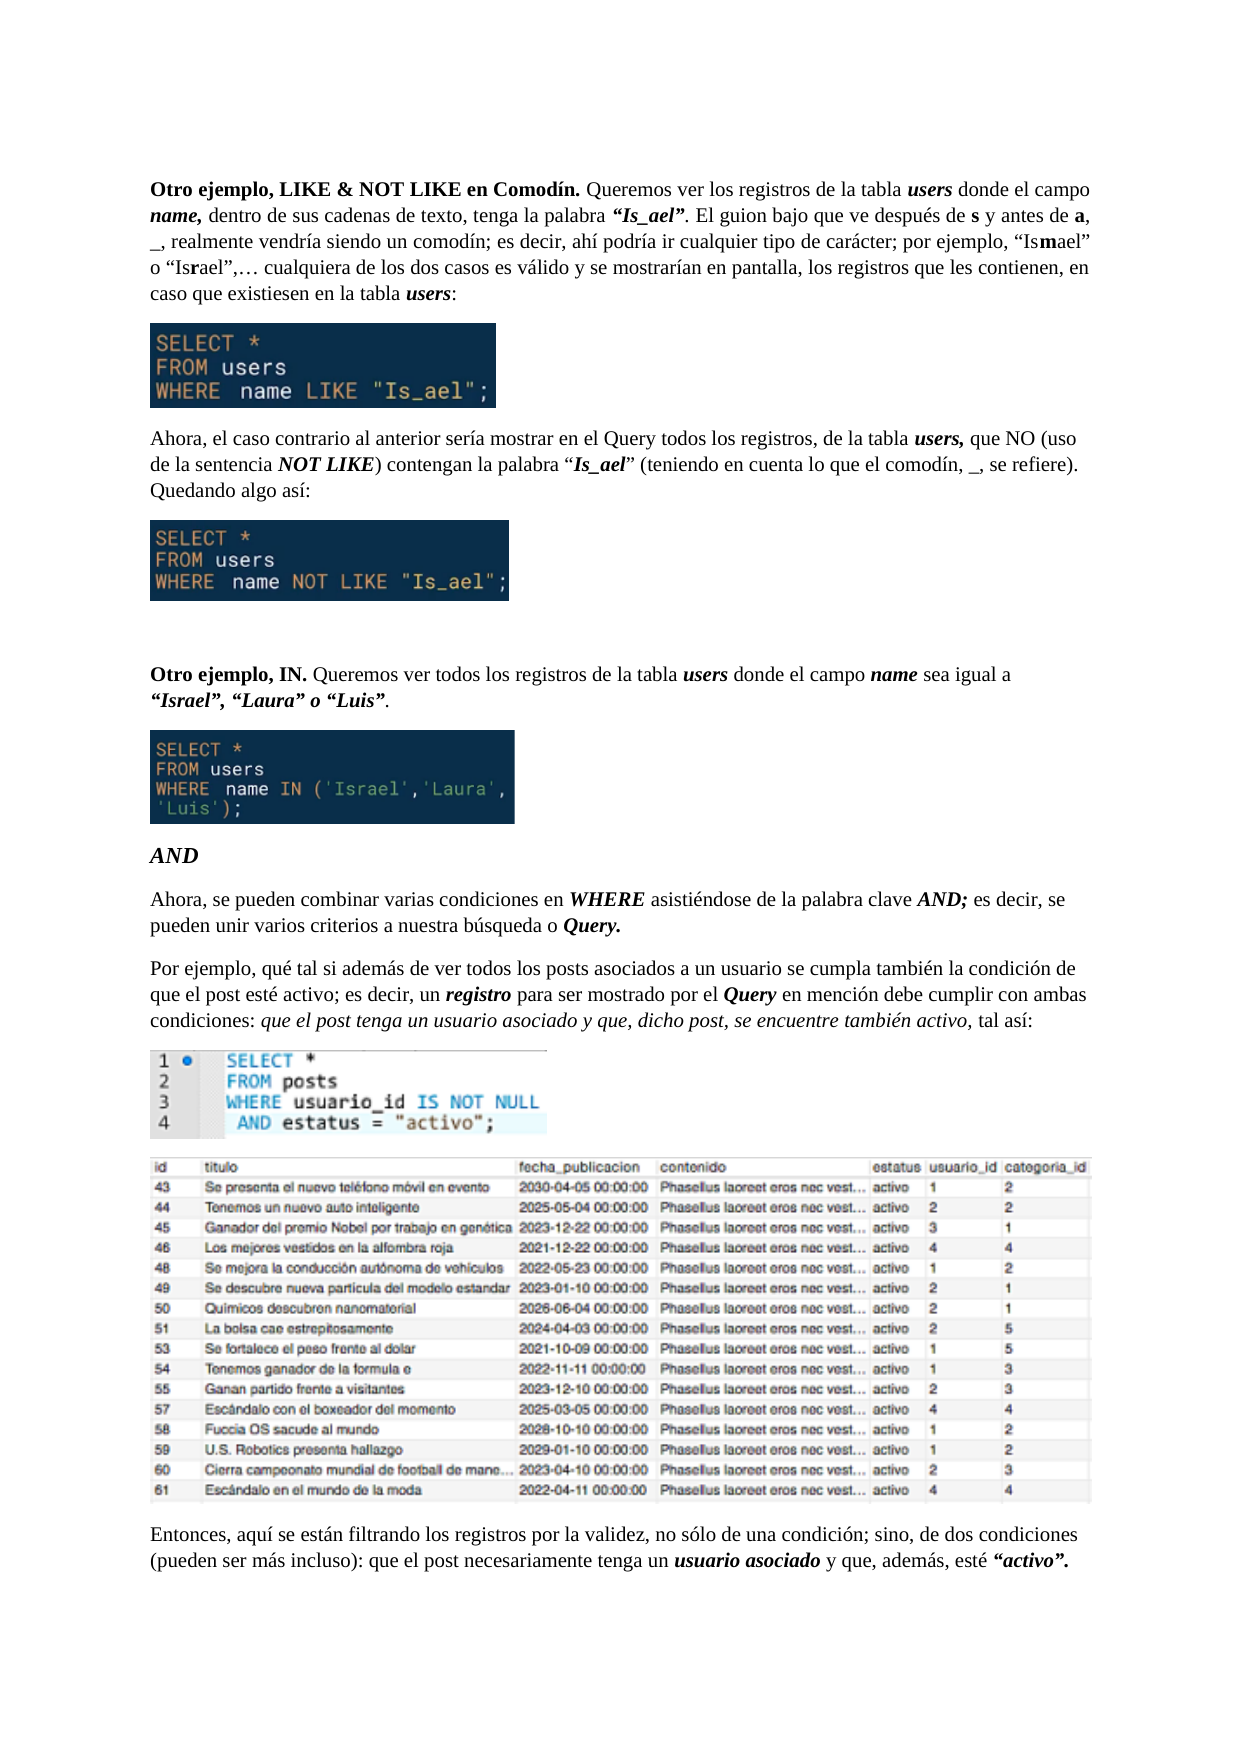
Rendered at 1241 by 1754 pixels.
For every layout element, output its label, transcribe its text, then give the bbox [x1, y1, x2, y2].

text Por ejemplo, qué tal si además de ver todos los posts asociados a un usuario se cumpla también la condición de que el post esté activo; es decir, un registro para ser mostrado por el Query en mención debe cumplir con ambas condiciones: que el post tenga un usuario asociado y que, dicho post, se encuentre también activo, tal así: [150, 956, 1090, 1032]
text Ahora, el caso contrario al anterior sería mostrar en el Query todos los registros, de la tabla users, que NO (uso de la sentencia NOT LIKE) contengan la palabra “Is_ael” (teniendo en cuenta lo que el comodín, _, se refiere). Quedando algo así: [150, 426, 1090, 502]
picture [150, 520, 509, 601]
picture [150, 1050, 547, 1139]
text Otro ejemplo, LIKE & NOT LIKE en Comodín. Queremos ver los registros de la tabla users donde el campo name, dentro de sus cadenas de texto, tenga la palabra “Is_ael”. El guion bajo que ve después de s y antes de a, _, realmente vendría siendo un comodín; es decir, ahí podría ir cualquier tipo de carácter; por ejemplo, “Ismael” o “Israel”,… cualquiera de los dos casos es válido y se mostrarían en pantalla, los registros que les contienen, en caso que existiesen en la tabla users: [150, 177, 1090, 305]
text AND [150, 842, 1090, 869]
text Ahora, se pueden combinar varias condiciones en WHERE asistiéndose de la palabra clave AND; es decir, se pueden unir varios criterios a nuestra búsqueda o Query. [150, 887, 1090, 937]
picture [150, 730, 515, 824]
picture [150, 323, 496, 408]
picture [150, 1157, 1092, 1504]
text Entonces, aquí se están filtrando los registros por la validez, no sólo de una condición; sino, de dos condiciones (pueden ser más incluso): que el post necesariamente tenga un usuario asociado y que, además, esté “activo”. [150, 1522, 1090, 1572]
text Otro ejemplo, IN. Queremos ver todos los registros de la tabla users donde el campo name sea igual a “Israel”, “Laura” o “Luis”. [150, 662, 1090, 712]
